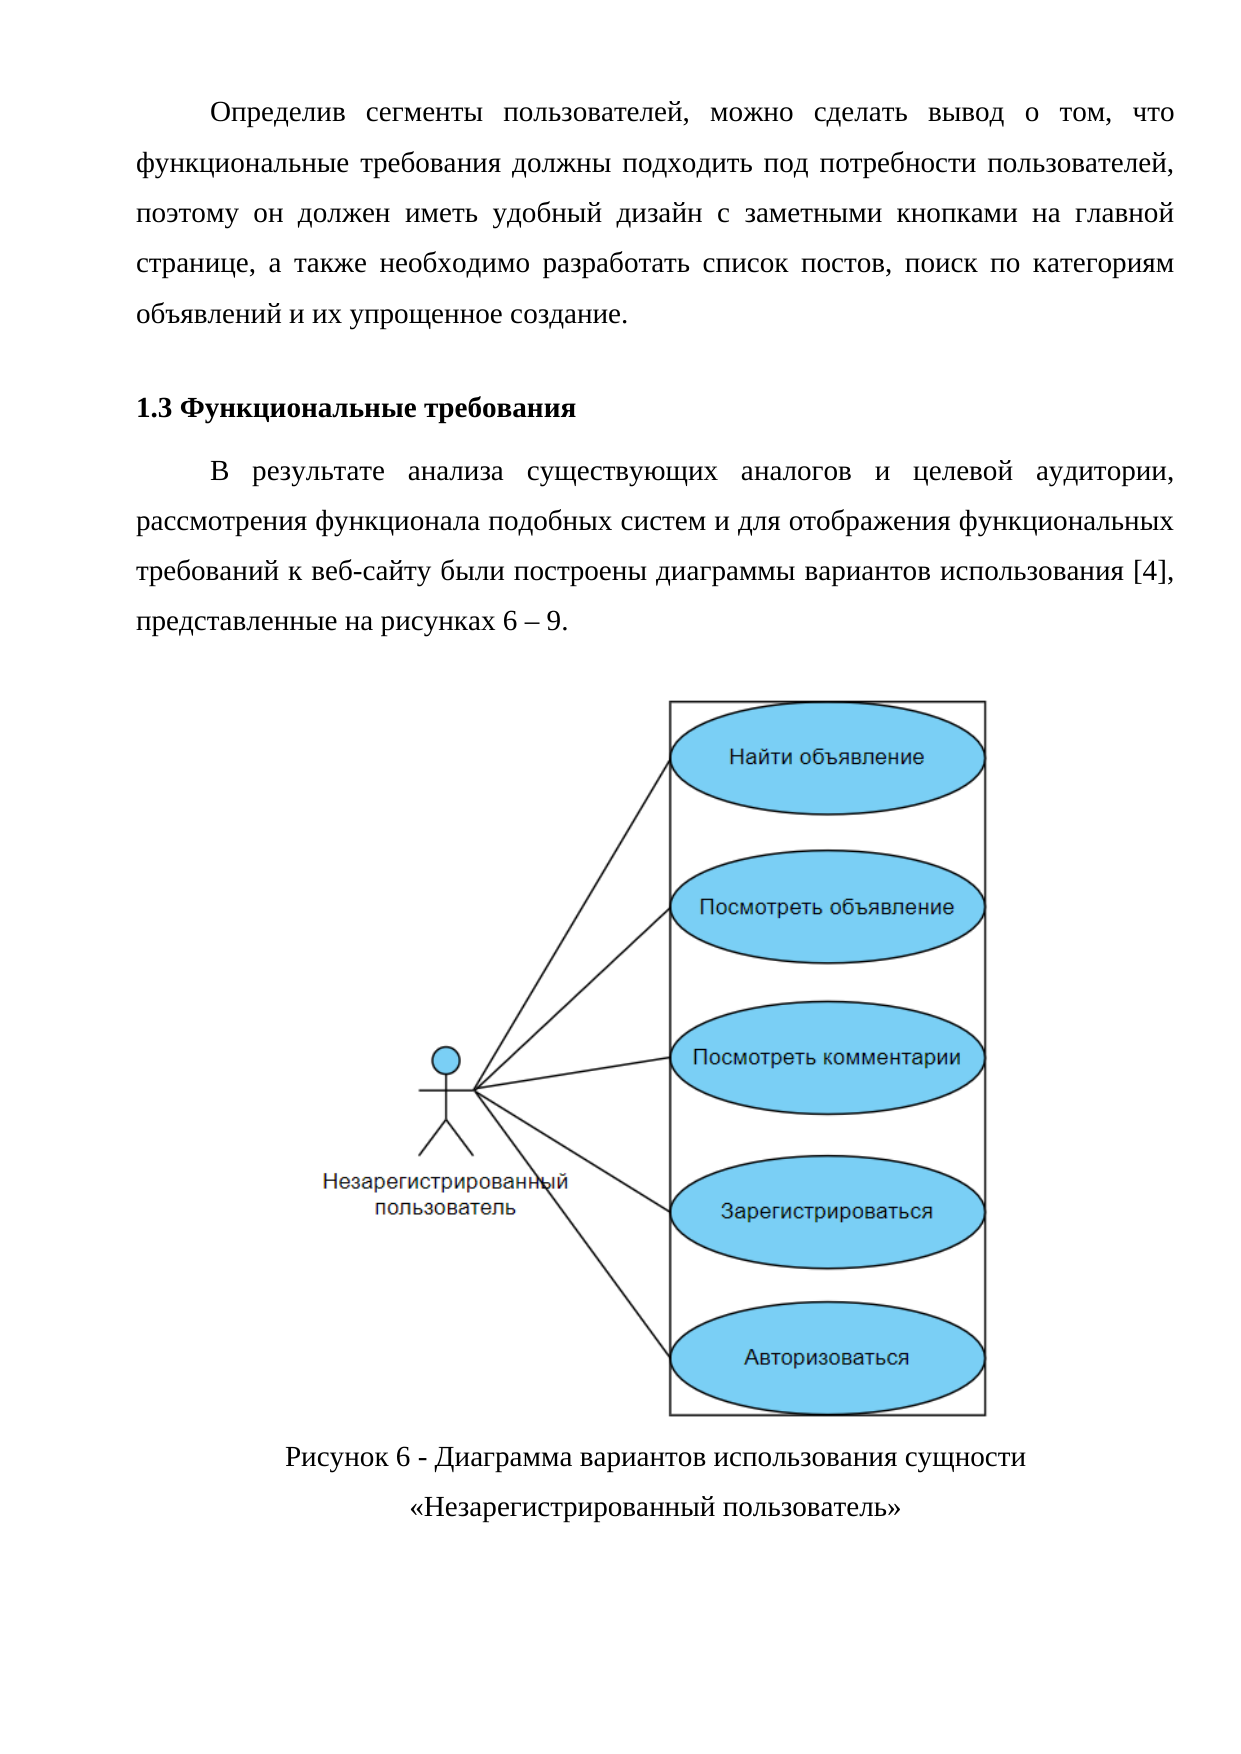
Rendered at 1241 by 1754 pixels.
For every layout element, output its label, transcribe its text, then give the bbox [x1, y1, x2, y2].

subtitle Функциональные требования [136, 390, 1175, 423]
text В результате анализа существующих аналогов и целевой аудитории, рассмотрения функционала подобных систем и для отображения функциональных требований к веб-сайту были построены диаграммы вариантов использования [4], представленные на рисунках 6 – 9. [136, 453, 1175, 637]
text Рисунок 6 - Диаграмма вариантов использования сущности «Незарегистрированный пользователь» [136, 1439, 1175, 1523]
text Определив сегменты пользователей, можно сделать вывод о том, что функциональные требования должны подходить под потребности пользователей, поэтому он должен иметь удобный дизайн с заметными кнопками на главной странице, а также необходимо разработать список постов, поиск по категориям объявлений и их упрощенное создание. [136, 94, 1175, 329]
picture [320, 697, 991, 1423]
